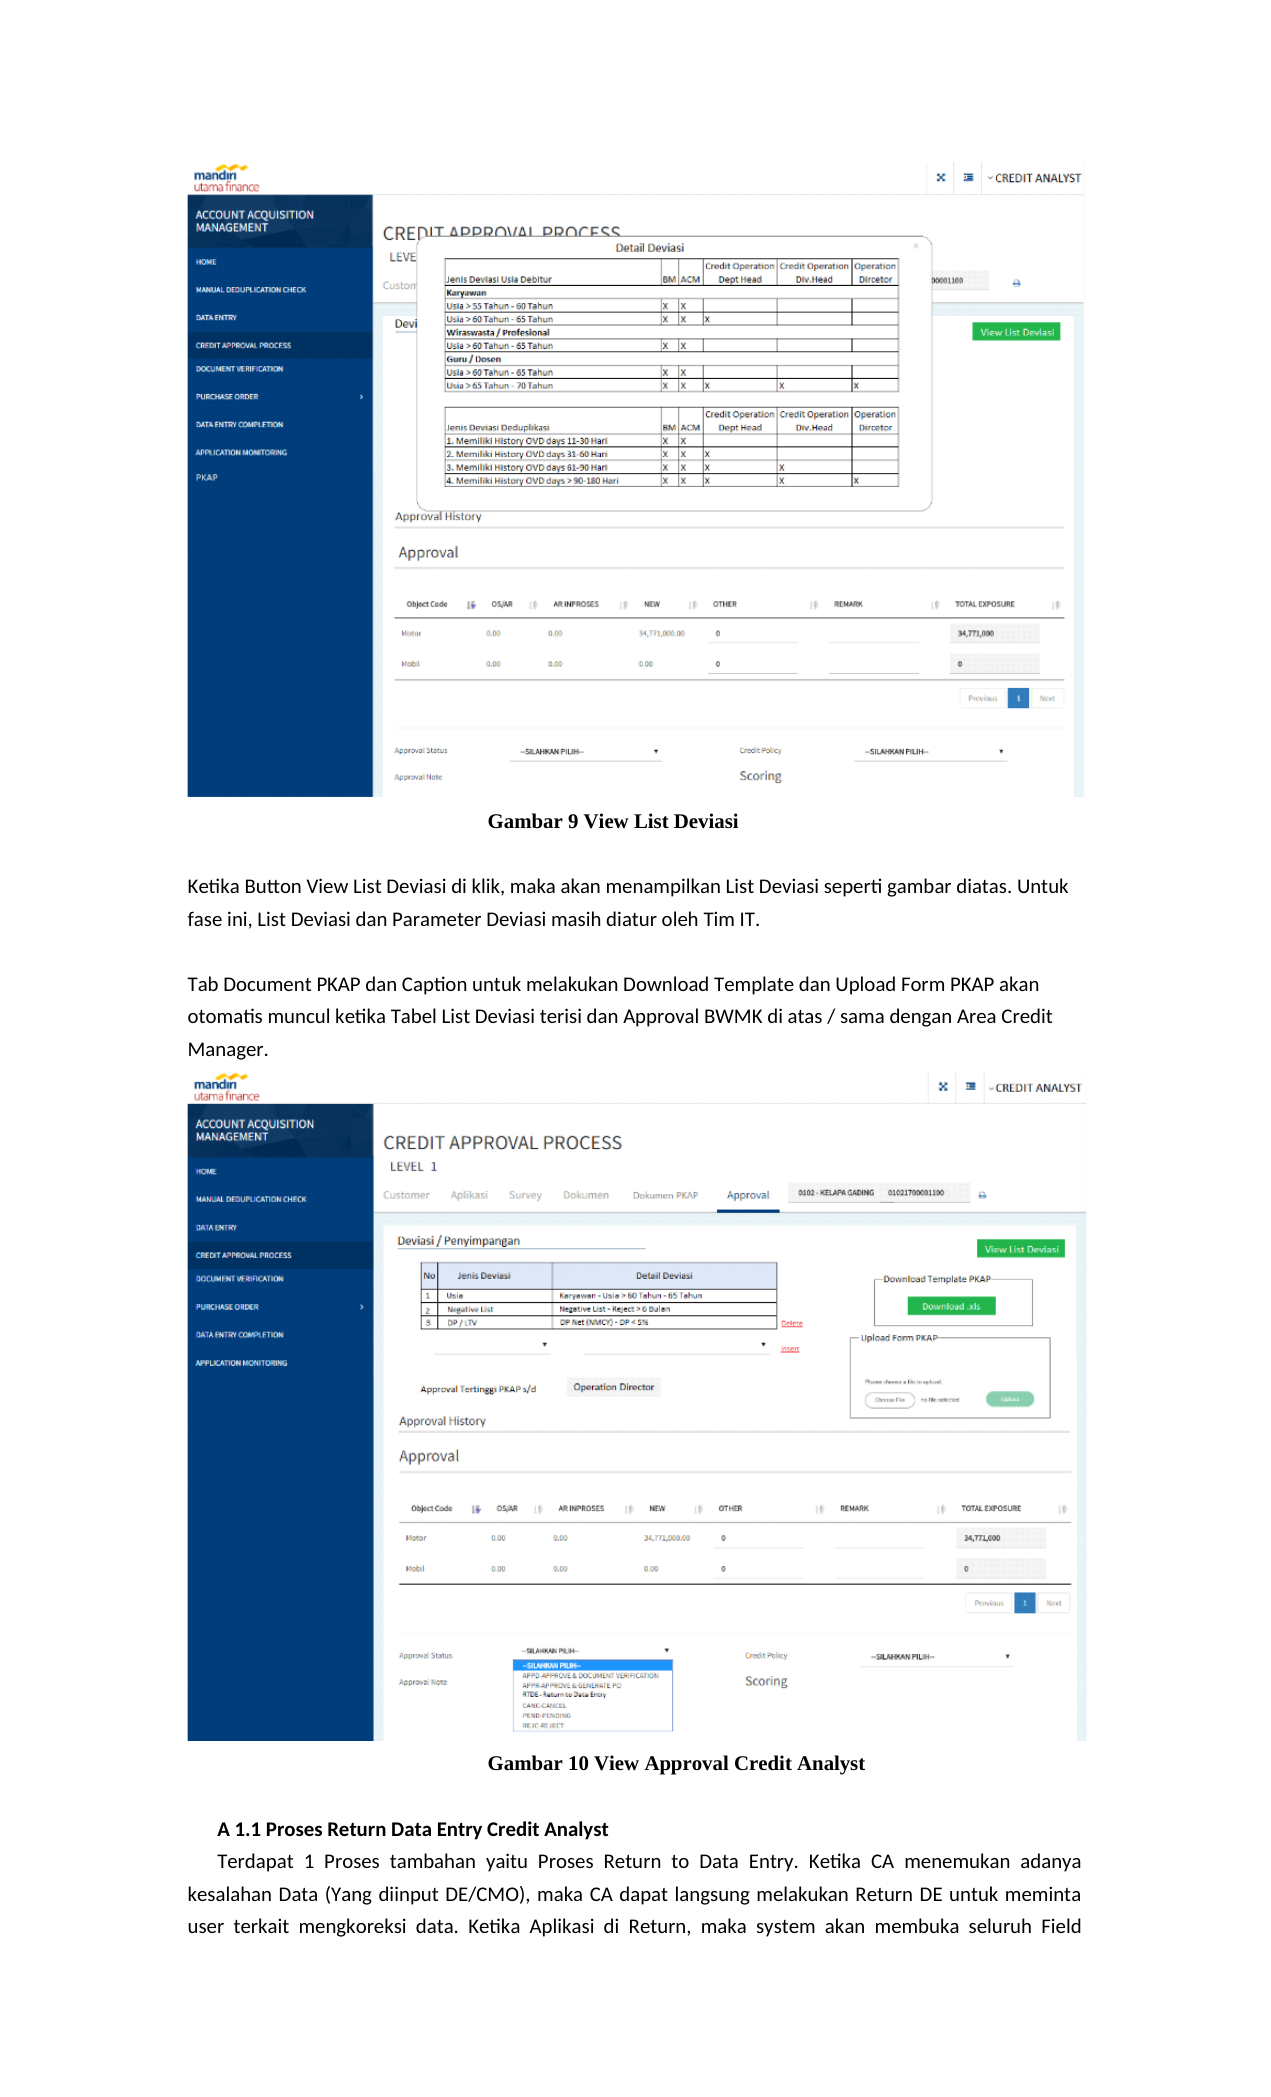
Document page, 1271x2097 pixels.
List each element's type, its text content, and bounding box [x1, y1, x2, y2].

text Tab Document PKAP dan Caption untuk melakukan Download Template dan Upload Form PKAP akan otomatis muncul ketika Tabel List Deviasi terisi dan Approval BWMK di atas / sama dengan Area Credit Manager. [187, 967, 1083, 1065]
text Ketika Button View List Deviasi di klik, maka akan menampilkan List Deviasi seperti gambar diatas. Untuk fase ini, List Deviasi dan Parameter Deviasi masih diatur oleh Tim IT. [187, 870, 1083, 935]
text Gambar 9 View List Deviasi [412, 805, 1083, 837]
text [187, 1845, 1083, 1942]
text Gambar 10 View Approval Credit Analyst [412, 1747, 1083, 1780]
text A 1.1 Proses Return Data Entry Credit Analyst [217, 1812, 1083, 1845]
